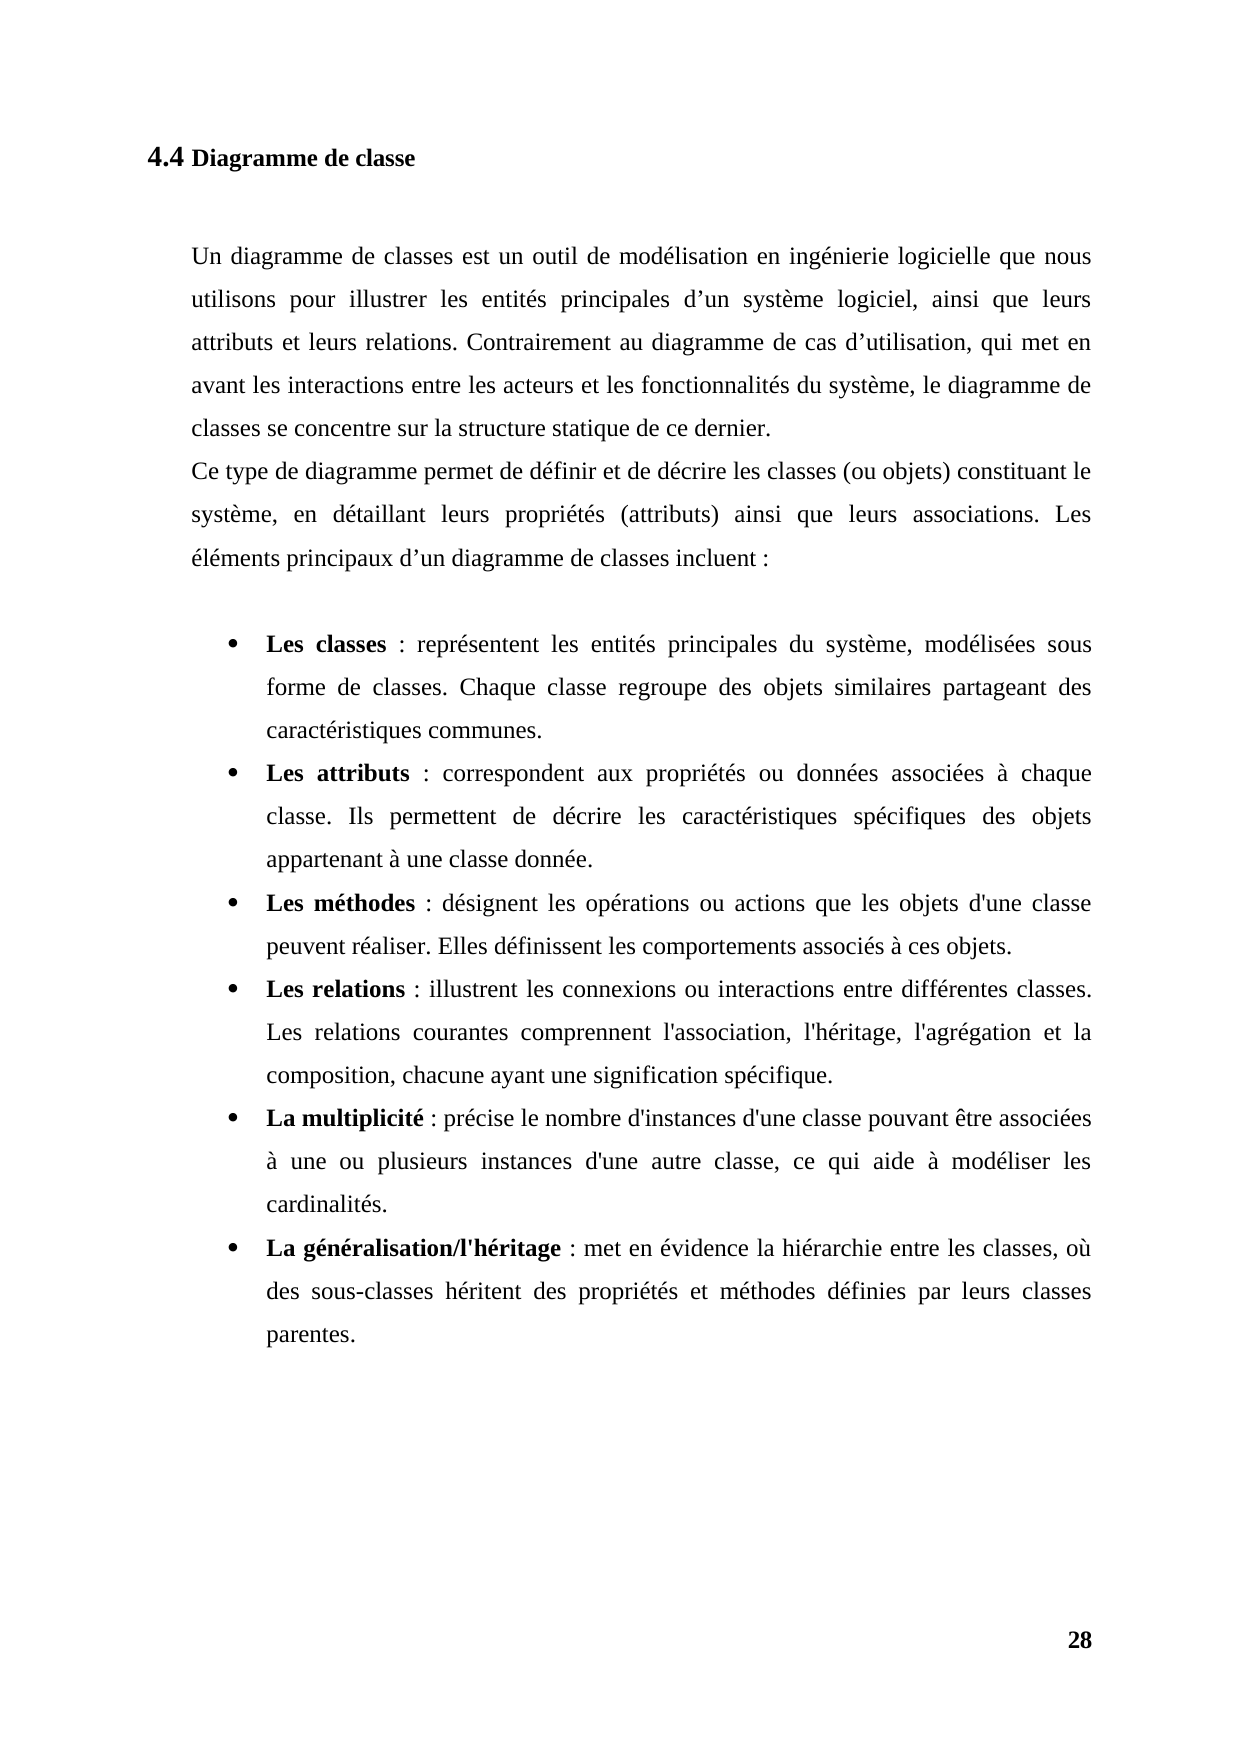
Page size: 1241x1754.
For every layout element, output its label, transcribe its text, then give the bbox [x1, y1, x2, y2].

list Les attributs : correspondent aux propriétés ou données associées à chaque classe. Ils permettent de décrire les caractéristiques spécifiques des objets appartenant à une classe donnée. [229, 758, 1093, 873]
list Les classes : représentent les entités principales du système, modélisées sous forme de classes. Chaque classe regroupe des objets similaires partageant des caractéristiques communes. [229, 629, 1093, 744]
list La généralisation/l'héritage : met en évidence la hiérarchie entre les classes, où des sous-classes héritent des propriétés et méthodes définies par leurs classes parentes. [229, 1233, 1093, 1348]
text Un diagramme de classes est un outil de modélisation en ingénierie logicielle que nous utilisons pour illustrer les entités principales d’un système logiciel, ainsi que leurs attributs et leurs relations. Contrairement au diagramme de cas d’utilisation, qui met en avant les interactions entre les acteurs et les fonctionnalités du système, le diagramme de classes se concentre sur la structure statique de ce dernier. [191, 241, 1093, 442]
subtitle Diagramme de classe [147, 139, 1234, 173]
list La multiplicité : précise le nombre d'instances d'une classe pouvant être associées à une ou plusieurs instances d'une autre classe, ce qui aide à modéliser les cardinalités. [229, 1103, 1093, 1218]
list Les méthodes : désignent les opérations ou actions que les objets d'une classe peuvent réaliser. Elles définissent les comportements associés à ces objets. [229, 888, 1093, 959]
text Ce type de diagramme permet de définir et de décrire les classes (ou objets) constituant le système, en détaillant leurs propriétés (attributs) ainsi que leurs associations. Les éléments principaux d’un diagramme de classes incluent : [191, 456, 1093, 571]
list Les relations : illustrent les connexions ou interactions entre différentes classes. Les relations courantes comprennent l'association, l'héritage, l'agrégation et la composition, chacune ayant une signification spécifique. [229, 974, 1093, 1089]
